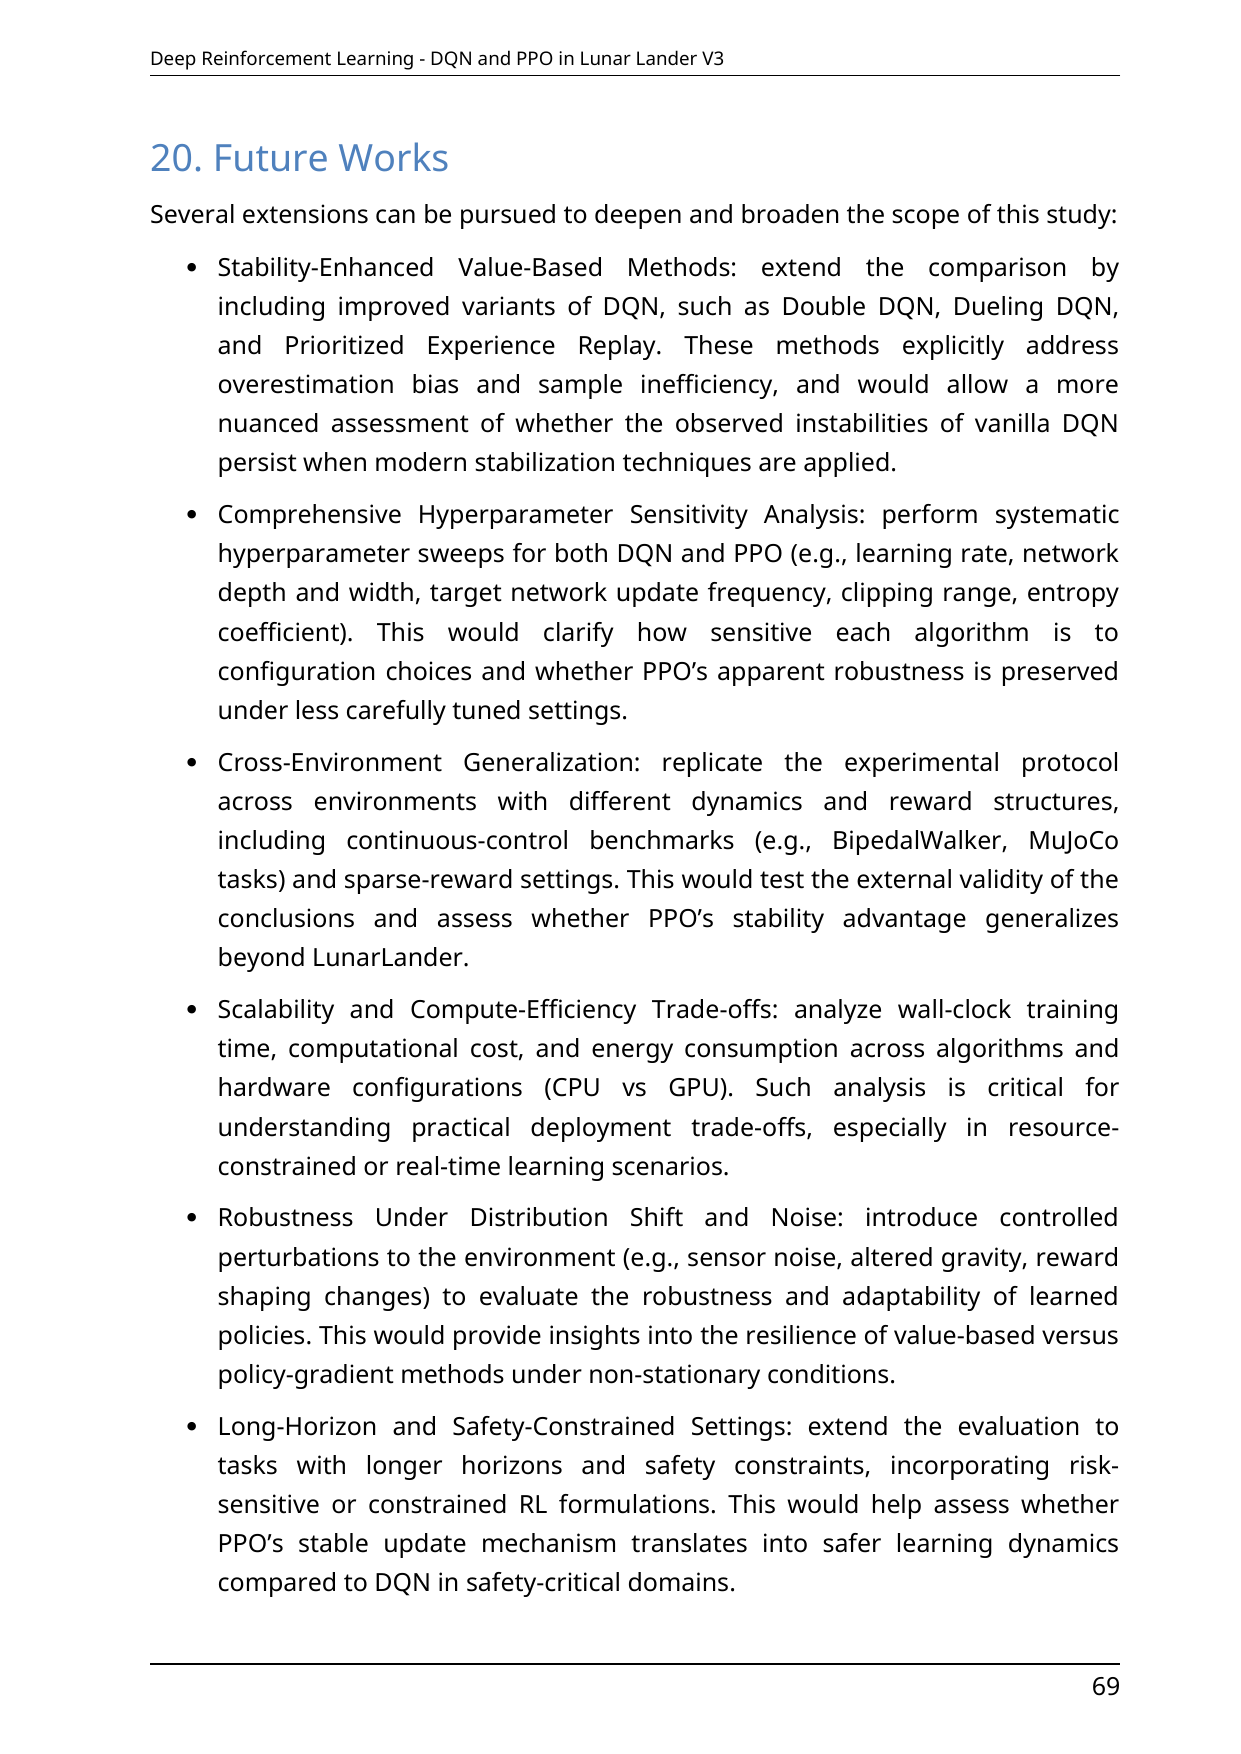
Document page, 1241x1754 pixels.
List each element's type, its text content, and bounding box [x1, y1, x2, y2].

list Cross-Environment Generalization: replicate the experimental protocol across environments with different dynamics and reward structures, including continuous-control benchmarks (e.g., BipedalWalker, MuJoCo tasks) and sparse-reward settings. This would test the external validity of the conclusions and assess whether PPO’s stability advantage generalizes beyond LunarLander. [187, 744, 1120, 974]
subtitle 20. Future Works [150, 145, 1120, 178]
list Robustness Under Distribution Shift and Noise: introduce controlled perturbations to the environment (e.g., sensor noise, altered gravity, reward shaping changes) to evaluate the robustness and adaptability of learned policies. This would provide insights into the resilience of value-based versus policy-gradient methods under non-stationary conditions. [187, 1200, 1120, 1391]
list Long-Horizon and Safety-Constrained Settings: extend the evaluation to tasks with longer horizons and safety constraints, incorporating risk-sensitive or constrained RL formulations. This would help assess whether PPO’s stable update mechanism translates into safer learning dynamics compared to DQN in safety-critical domains. [187, 1408, 1120, 1599]
list Comprehensive Hyperparameter Sensitivity Analysis: perform systematic hyperparameter sweeps for both DQN and PPO (e.g., learning rate, network depth and width, target network update frequency, clipping range, entropy coefficient). This would clarify how sensitive each algorithm is to configuration choices and whether PPO’s apparent robustness is preserved under less carefully tuned settings. [187, 497, 1120, 727]
list Scalability and Compute-Efficiency Trade-offs: analyze wall-clock training time, computational cost, and energy consumption across algorithms and hardware configurations (CPU vs GPU). Such analysis is critical for understanding practical deployment trade-offs, especially in resource-constrained or real-time learning scenarios. [187, 992, 1120, 1182]
text Several extensions can be pursued to deepen and broaden the scope of this study: [150, 197, 1120, 230]
list Stability-Enhanced Value-Based Methods: extend the comparison by including improved variants of DQN, such as Double DQN, Dueling DQN, and Prioritized Experience Replay. These methods explicitly address overestimation bias and sample inefficiency, and would allow a more nuanced assessment of whether the observed instabilities of vanilla DQN persist when modern stabilization techniques are applied. [187, 249, 1120, 479]
